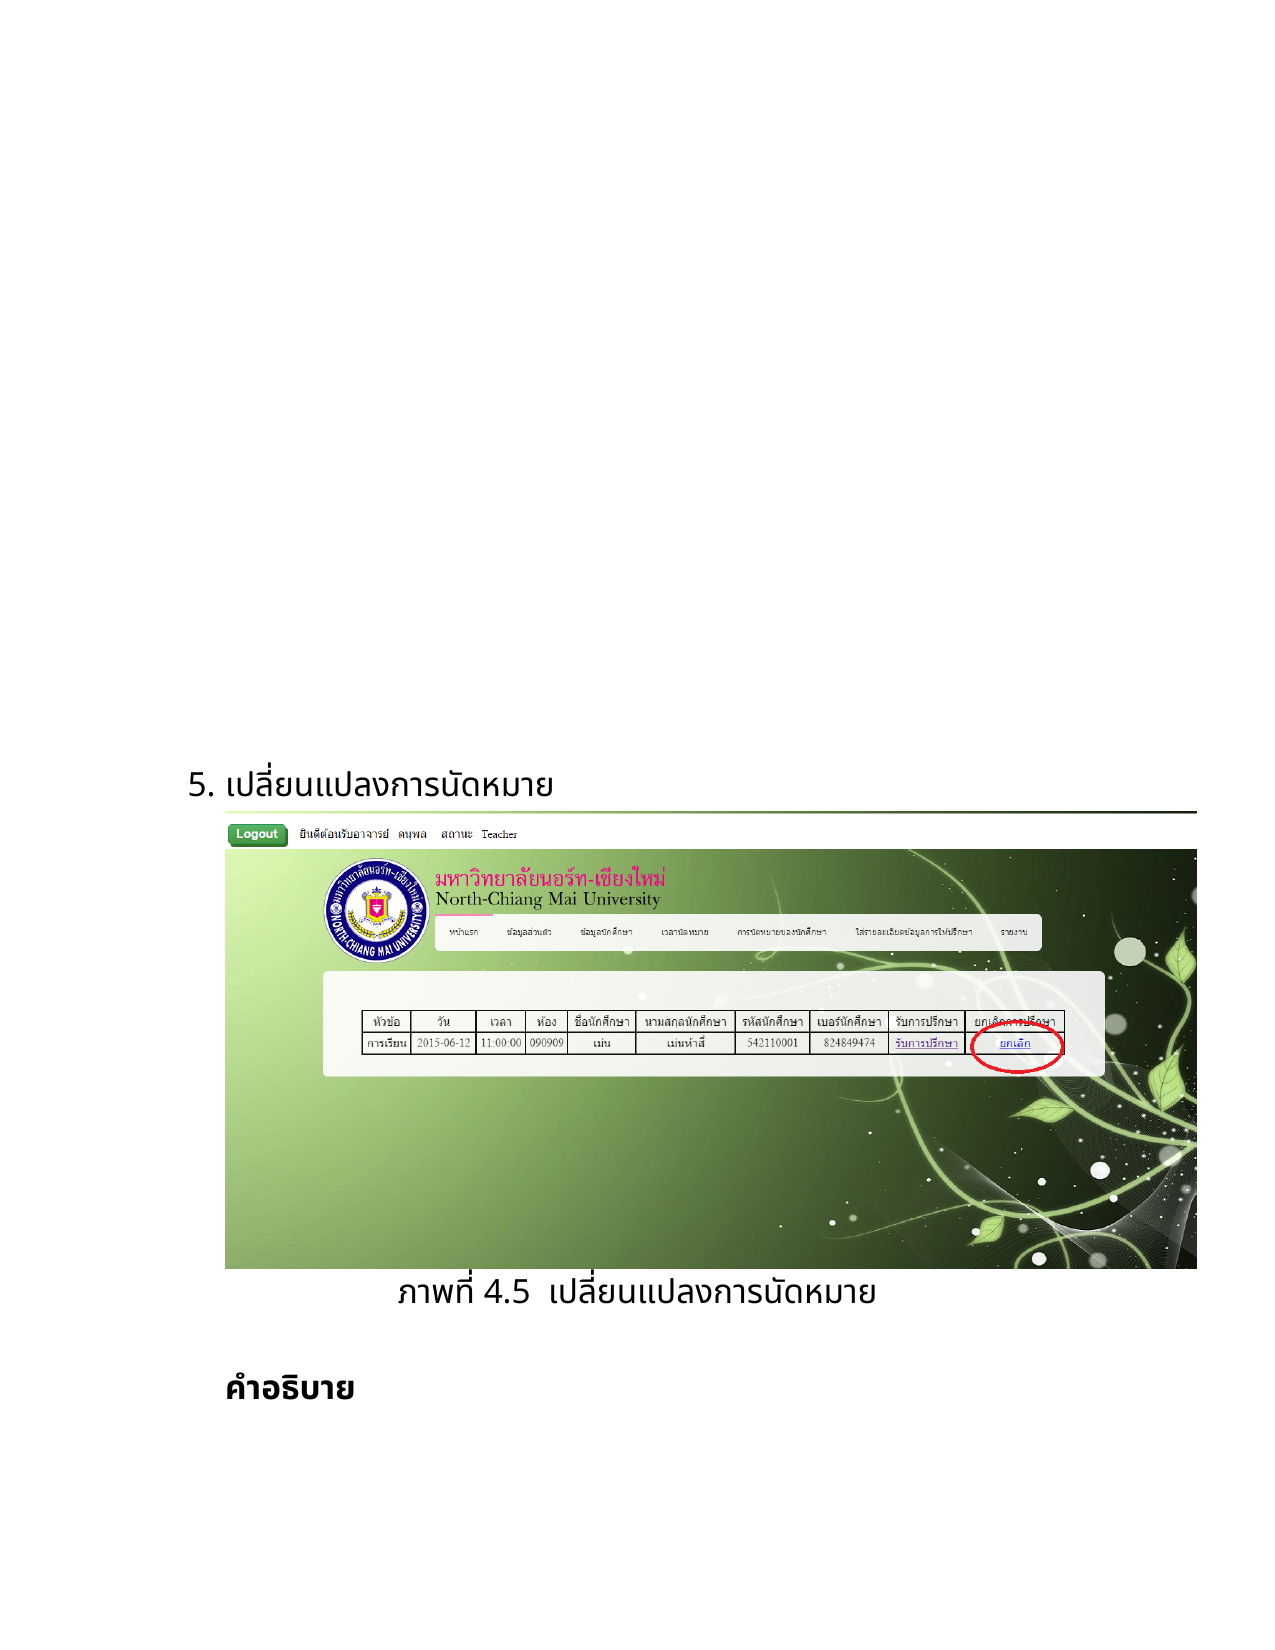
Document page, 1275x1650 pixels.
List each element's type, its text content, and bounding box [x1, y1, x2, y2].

text ภาพที่ 4.5 เปลี่ยนแปลงการนัดหมาย [150, 1268, 1125, 1319]
text คำอธิบาย [225, 1364, 1125, 1415]
list เปลี่ยนแปลงการนัดหมาย [187, 761, 1125, 811]
picture [225, 811, 1200, 1269]
